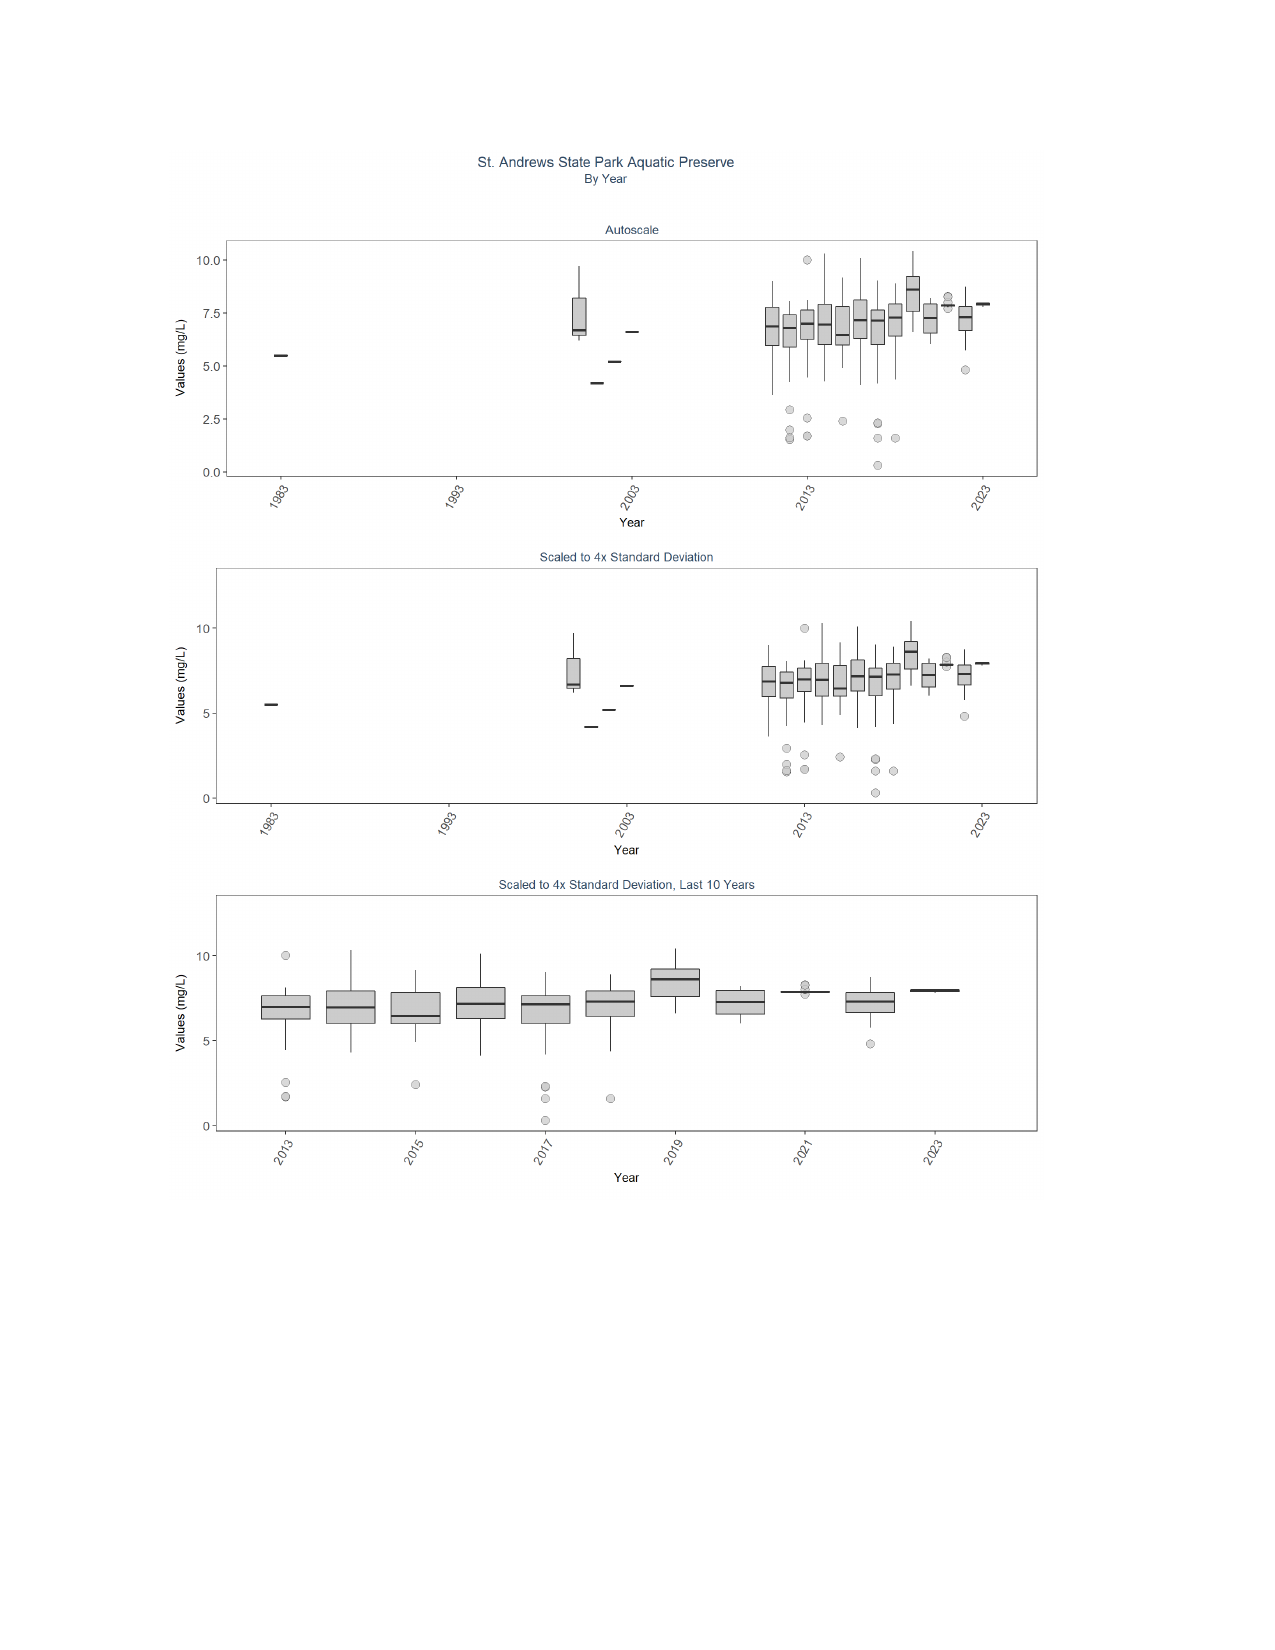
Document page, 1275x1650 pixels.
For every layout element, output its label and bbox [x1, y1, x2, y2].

picture [168, 150, 1044, 1200]
